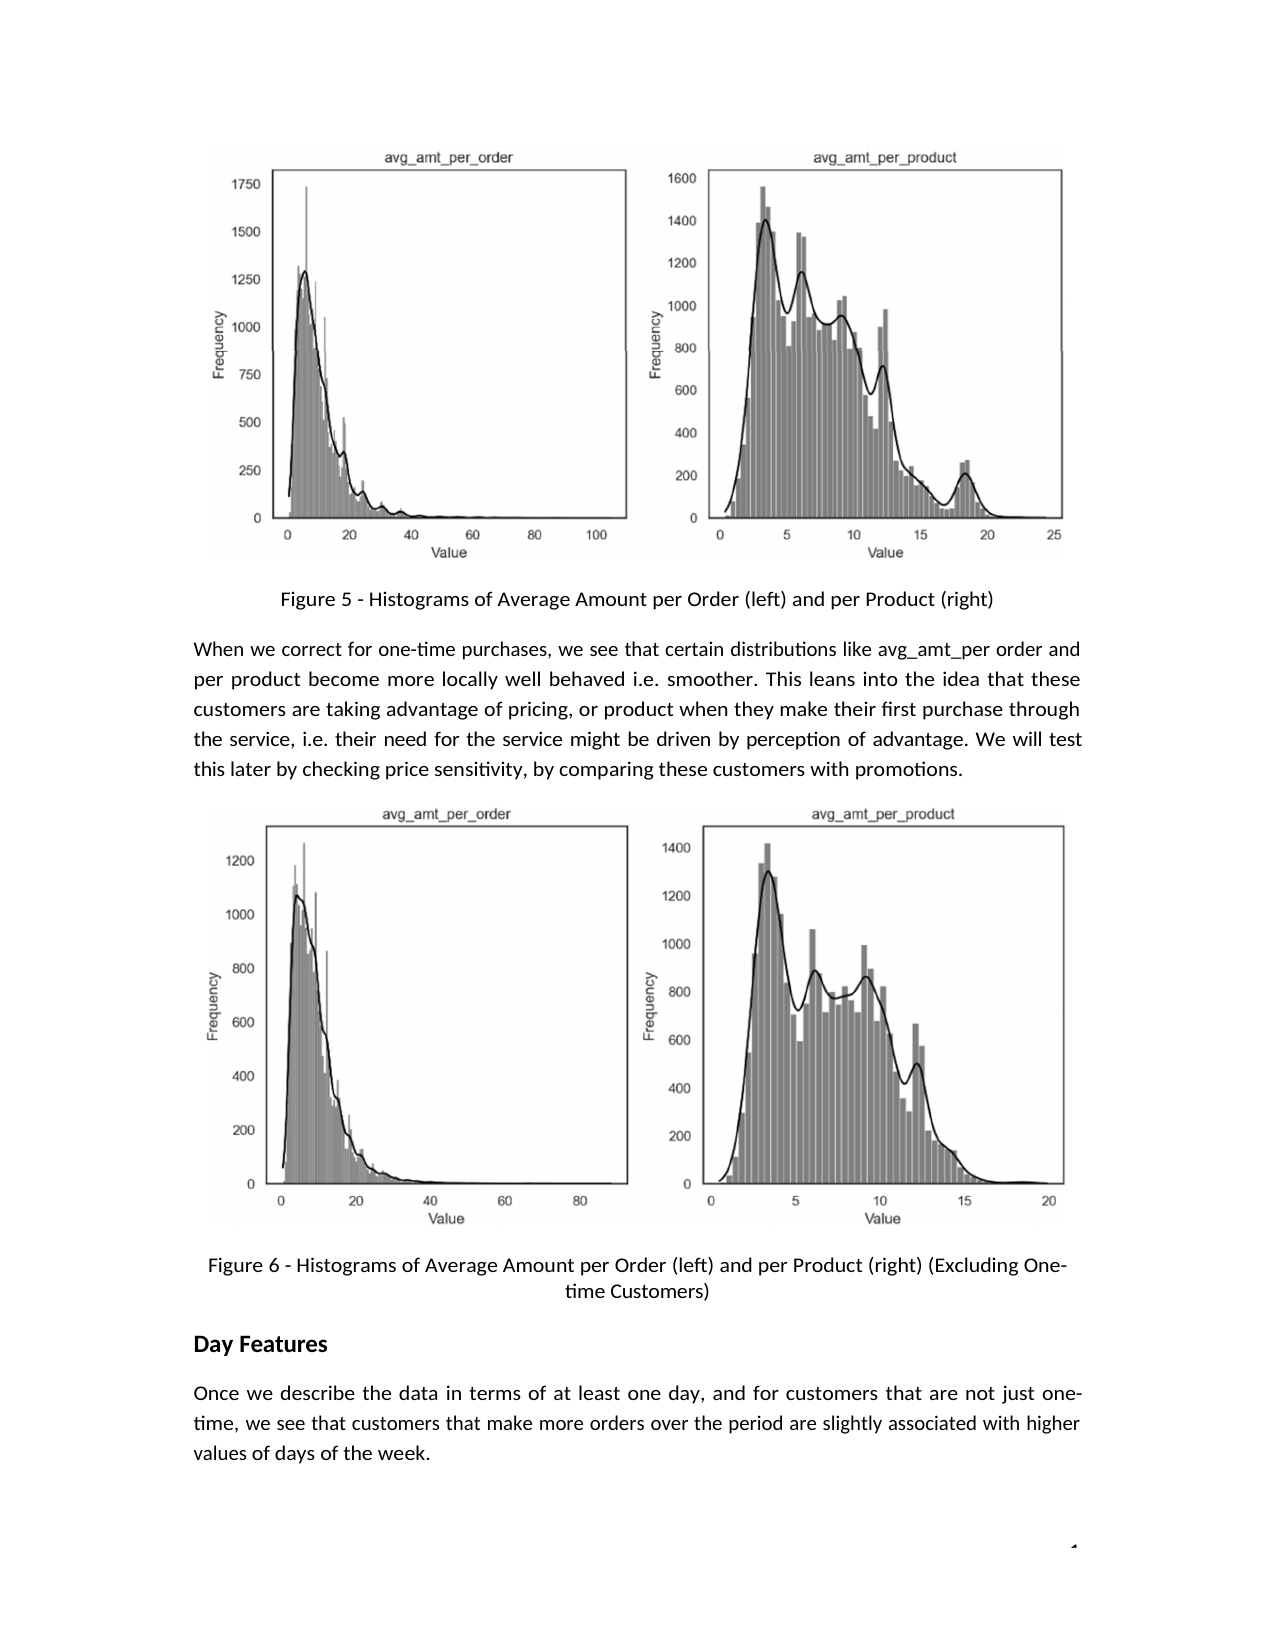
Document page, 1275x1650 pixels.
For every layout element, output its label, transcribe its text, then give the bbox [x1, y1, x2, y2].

text Once we describe the data in terms of at least one day, and for customers that are not just one-time, we see that customers that make more orders over the period are slightly associated with higher values of days of the week. [193, 1380, 1082, 1466]
picture [201, 804, 1071, 1228]
picture [204, 139, 1069, 563]
text When we correct for one-time purchases, we see that certain distributions like avg_amt_per order and per product become more locally well behaved i.e. smoother. This leans into the idea that these customers are taking advantage of pricing, or product when they make their first purchase through the service, i.e. their need for the service might be driven by perception of advantage. We will test this later by checking price sensitivity, by comparing these customers with promotions. [193, 637, 1082, 782]
text Figure 6 - Histograms of Average Amount per Order (left) and per Product (right) (Excluding One-time Customers) [194, 1252, 1080, 1304]
subtitle Day Features [193, 1328, 1214, 1358]
text Figure 5 - Histograms of Average Amount per Order (left) and per Product (right) [194, 587, 1080, 612]
